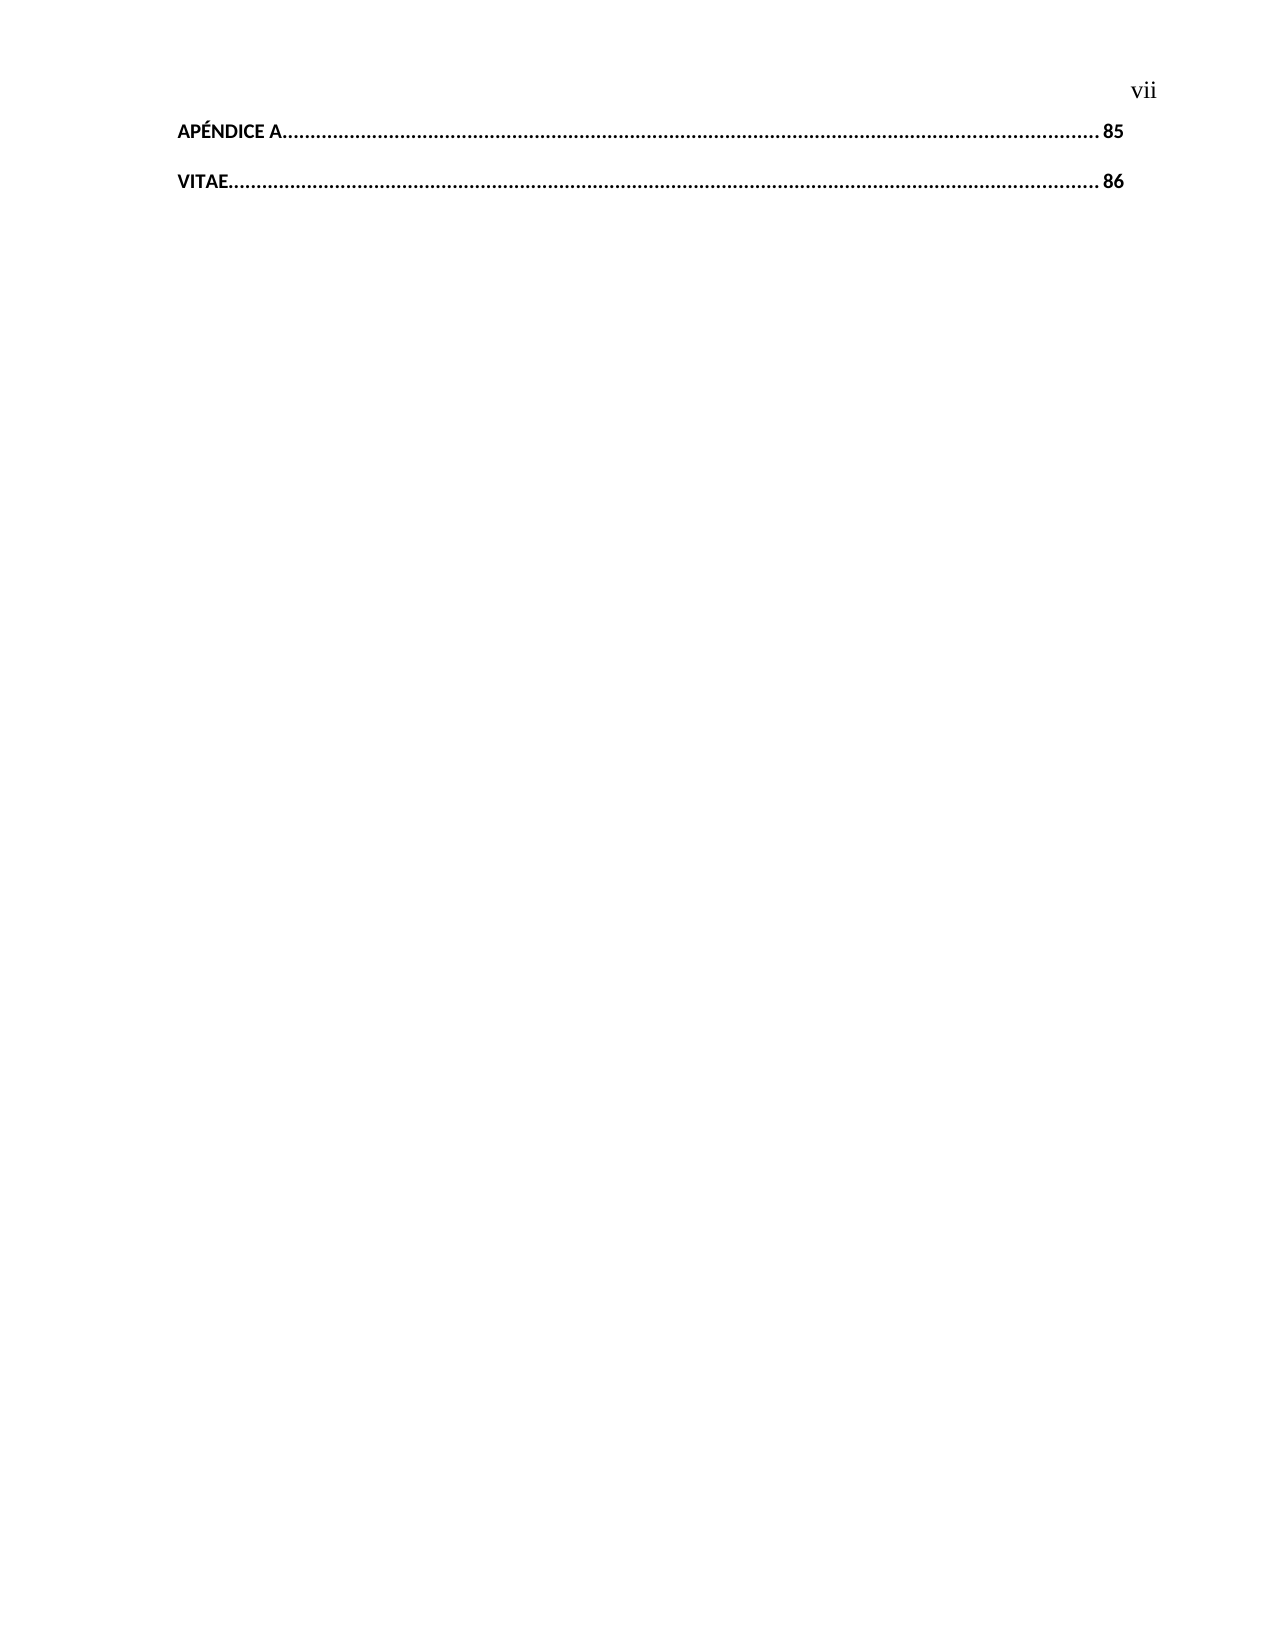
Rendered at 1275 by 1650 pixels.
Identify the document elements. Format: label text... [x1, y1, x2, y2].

text Vitae 86 [177, 169, 1157, 194]
text Apéndice A 85 [177, 118, 1157, 143]
